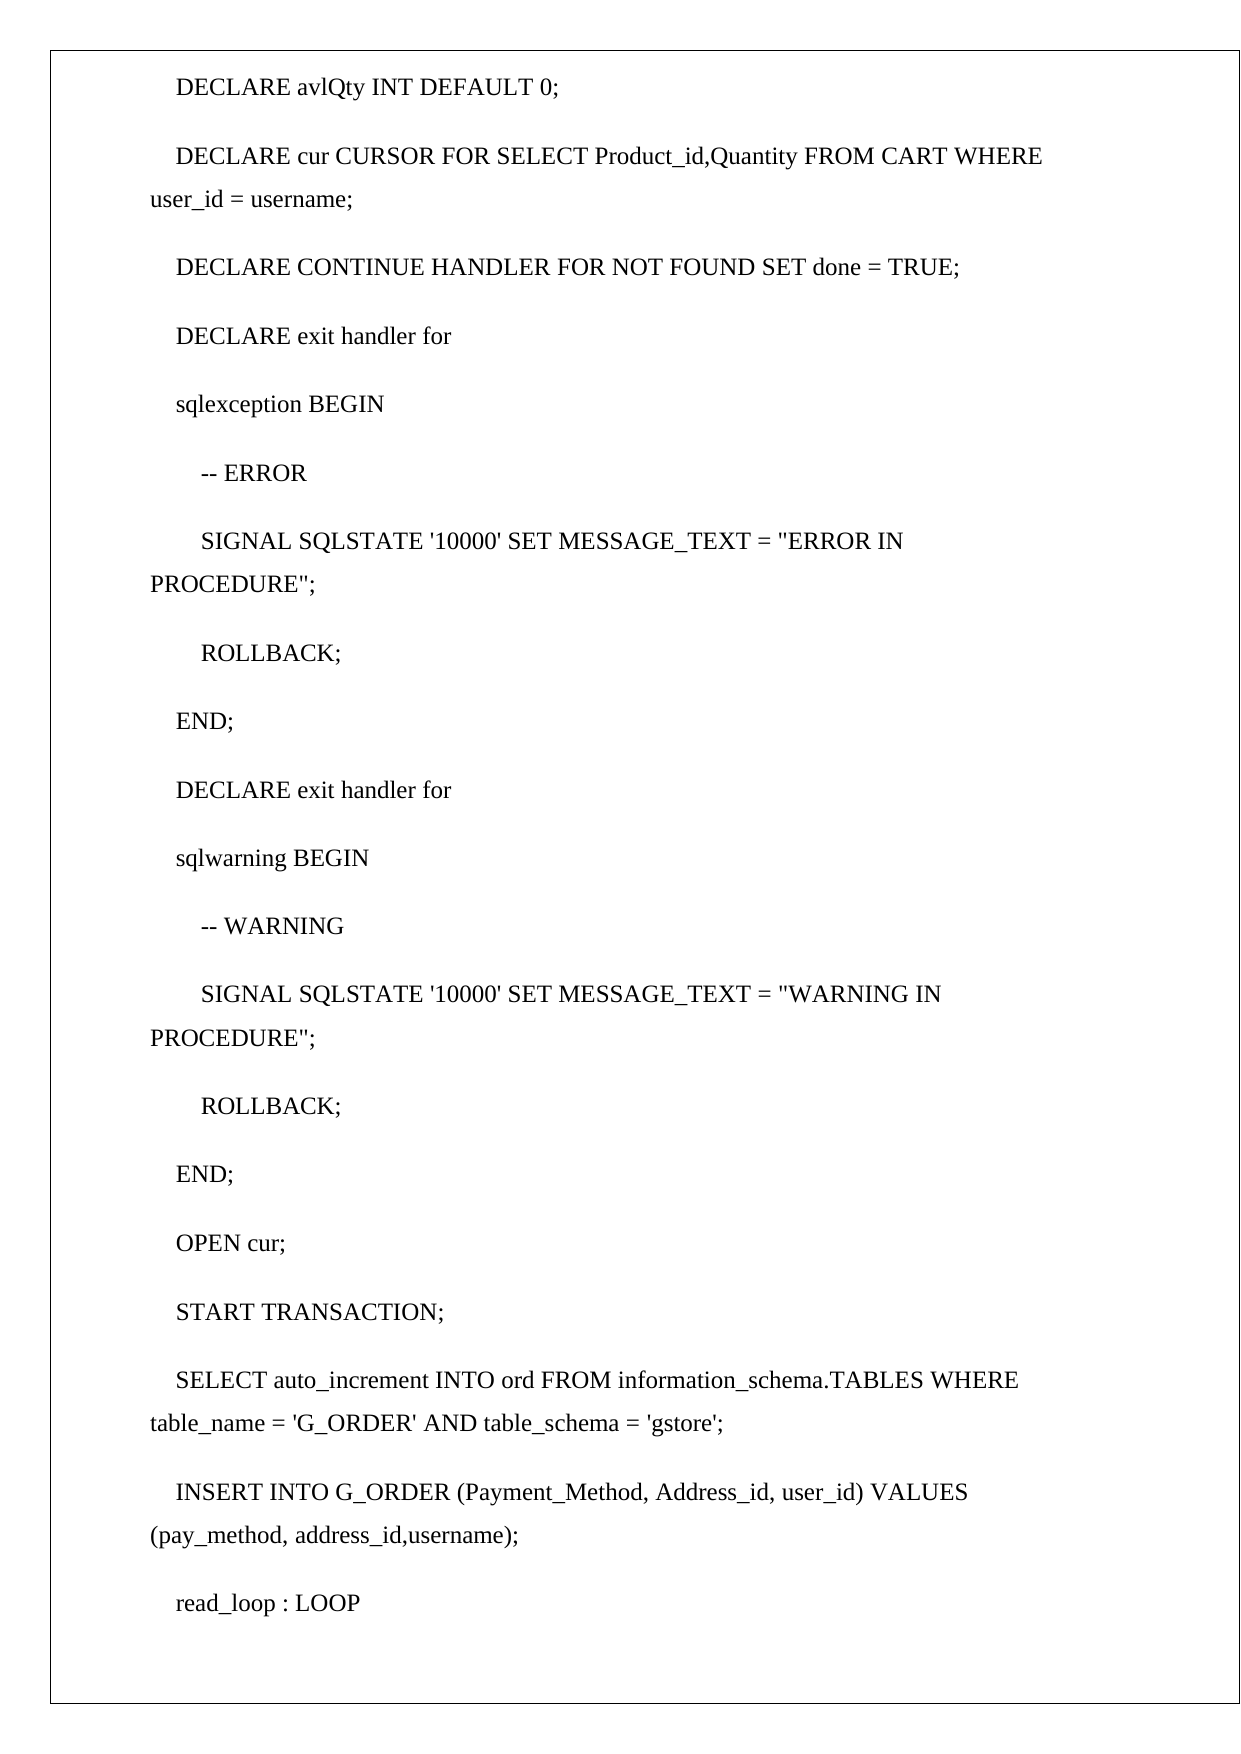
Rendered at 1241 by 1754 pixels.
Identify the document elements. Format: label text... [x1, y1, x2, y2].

text DECLARE exit handler for sqlwarning BEGIN [176, 775, 568, 872]
text DECLARE exit handler for sqlexception BEGIN [176, 321, 583, 418]
text ROLLBACK; [176, 638, 342, 666]
text DECLARE cur CURSOR FOR SELECT Product_id,Quantity FROM CART WHERE user_id = username; [150, 141, 1068, 213]
text DECLARE avlQty INT DEFAULT 0; [176, 72, 1239, 101]
text -- ERROR [201, 458, 1239, 486]
text SIGNAL SQLSTATE '10000' SET MESSAGE_TEXT = "WARNING IN PROCEDURE"; [150, 979, 1023, 1051]
text SELECT auto_increment INTO ord FROM information_schema.TABLES WHERE table_name = 'G_ORDER' AND table_schema = 'gstore'; [150, 1365, 1023, 1437]
text END; [176, 706, 342, 735]
text -- WARNING [201, 911, 1239, 940]
text DECLARE CONTINUE HANDLER FOR NOT FOUND SET done = TRUE; [176, 252, 1239, 281]
text SIGNAL SQLSTATE '10000' SET MESSAGE_TEXT = "ERROR IN PROCEDURE"; [150, 526, 906, 598]
text END; [176, 1159, 342, 1188]
text OPEN cur; [176, 1228, 1239, 1257]
text ROLLBACK; [176, 1091, 342, 1120]
text read_loop : LOOP [176, 1588, 1239, 1617]
text INSERT INTO G_ORDER (Payment_Method, Address_id, user_id) VALUES (pay_method, address_id,username); [150, 1477, 1023, 1548]
text START TRANSACTION; [176, 1297, 1239, 1325]
